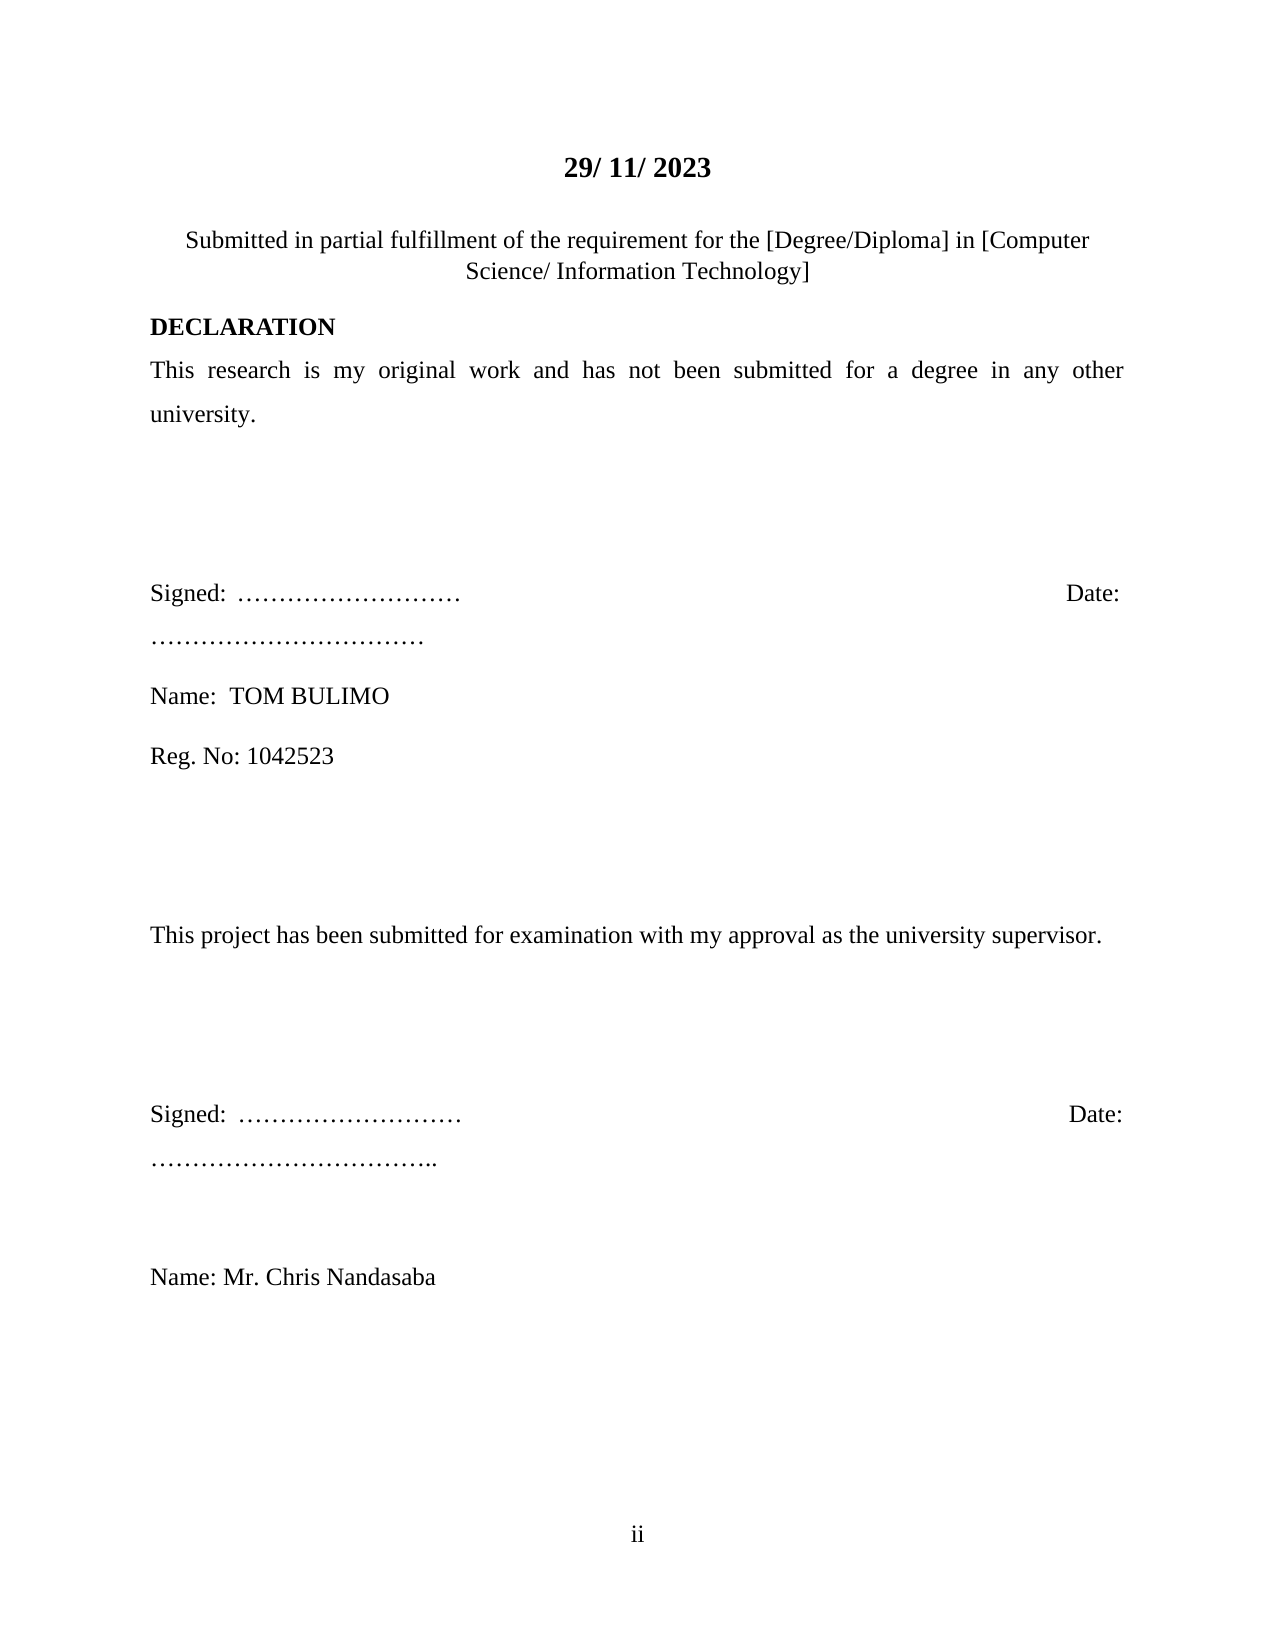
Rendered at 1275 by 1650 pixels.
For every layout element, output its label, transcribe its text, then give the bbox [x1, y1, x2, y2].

text Reg. No: 1042523 [150, 741, 1125, 769]
text This research is my original work and has not been submitted for a degree in any other university. [150, 356, 1125, 427]
subtitle DECLARATION [150, 312, 1125, 341]
text This project has been submitted for examination with my approval as the university supervisor. [150, 920, 1125, 949]
text 29/ 11/ 2023 [150, 150, 1125, 183]
text Signed: ……………………… Date: …………………………….. [150, 1099, 1125, 1171]
text Name: TOM BULIMO [150, 681, 1125, 710]
text Signed: ……………………… Date: …………………………… [150, 578, 1125, 650]
text Name: Mr. Chris Nandasaba [150, 1262, 1125, 1291]
text Submitted in partial fulfillment of the requirement for the [Degree/Diploma] in [Computer Science/ Information Technology] [150, 225, 1125, 285]
